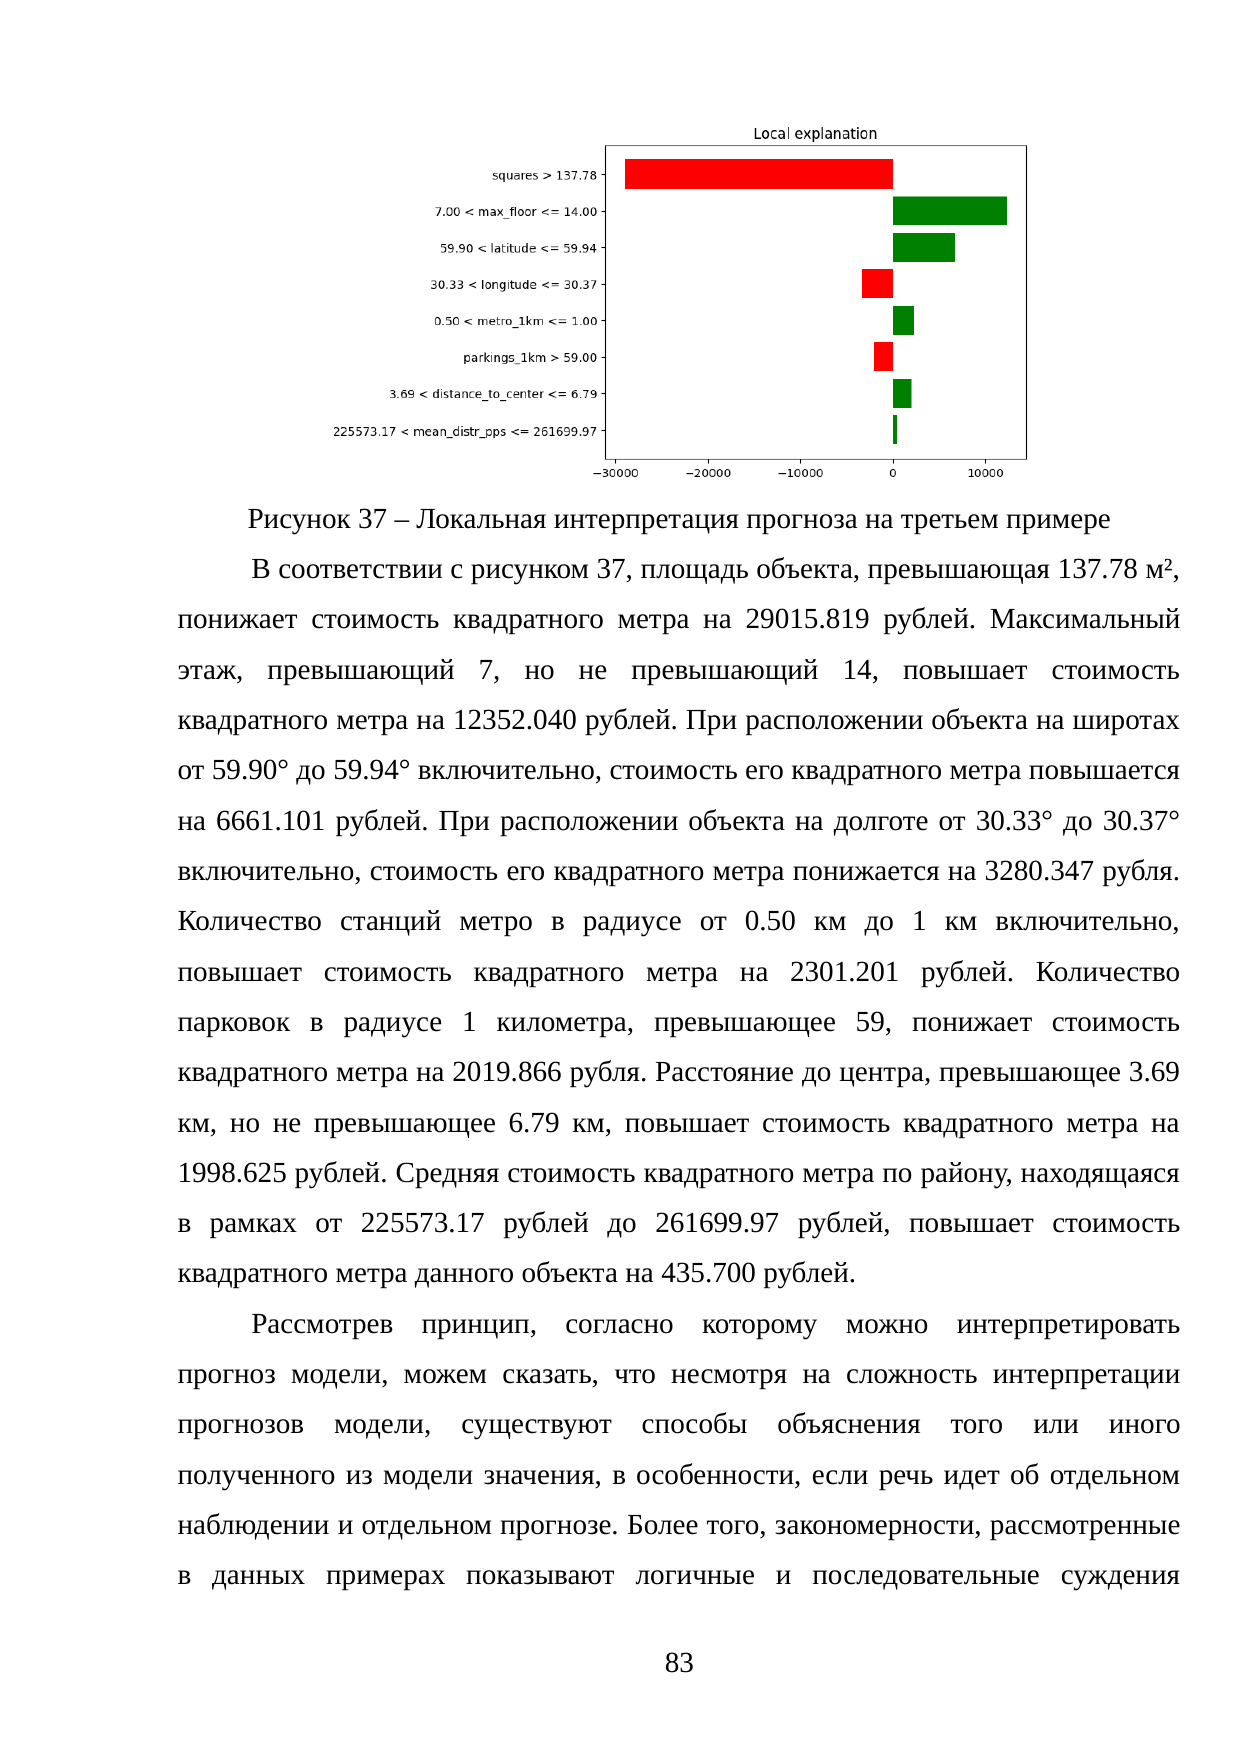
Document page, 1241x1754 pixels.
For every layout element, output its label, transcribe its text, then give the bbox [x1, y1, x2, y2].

text В соответствии с рисунком 37, площадь объекта, превышающая 137.78 м², понижает стоимость квадратного метра на 29015.819 рублей. Максимальный этаж, превышающий 7, но не превышающий 14, повышает стоимость квадратного метра на 12352.040 рублей. При расположении объекта на широтах от 59.90° до 59.94° включительно, стоимость его квадратного метра повышается на 6661.101 рублей. При расположении объекта на долготе от 30.33° до 30.37° включительно, стоимость его квадратного метра понижается на 3280.347 рубля. Количество станций метро в радиусе от 0.50 км до 1 км включительно, повышает стоимость квадратного метра на 2301.201 рублей. Количество парковок в радиусе 1 километра, превышающее 59, понижает стоимость квадратного метра на 2019.866 рубля. Расстояние до центра, превышающее 3.69 км, но не превышающее 6.79 км, повышает стоимость квадратного метра на 1998.625 рублей. Средняя стоимость квадратного метра по району, находящаяся в рамках от 225573.17 рублей до 261699.97 рублей, повышает стоимость квадратного метра данного объекта на 435.700 рублей. [177, 551, 1181, 1289]
picture [324, 118, 1034, 487]
text Рисунок 37 – Локальная интерпретация прогноза на третьем примере [177, 501, 1181, 534]
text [177, 1306, 1181, 1591]
